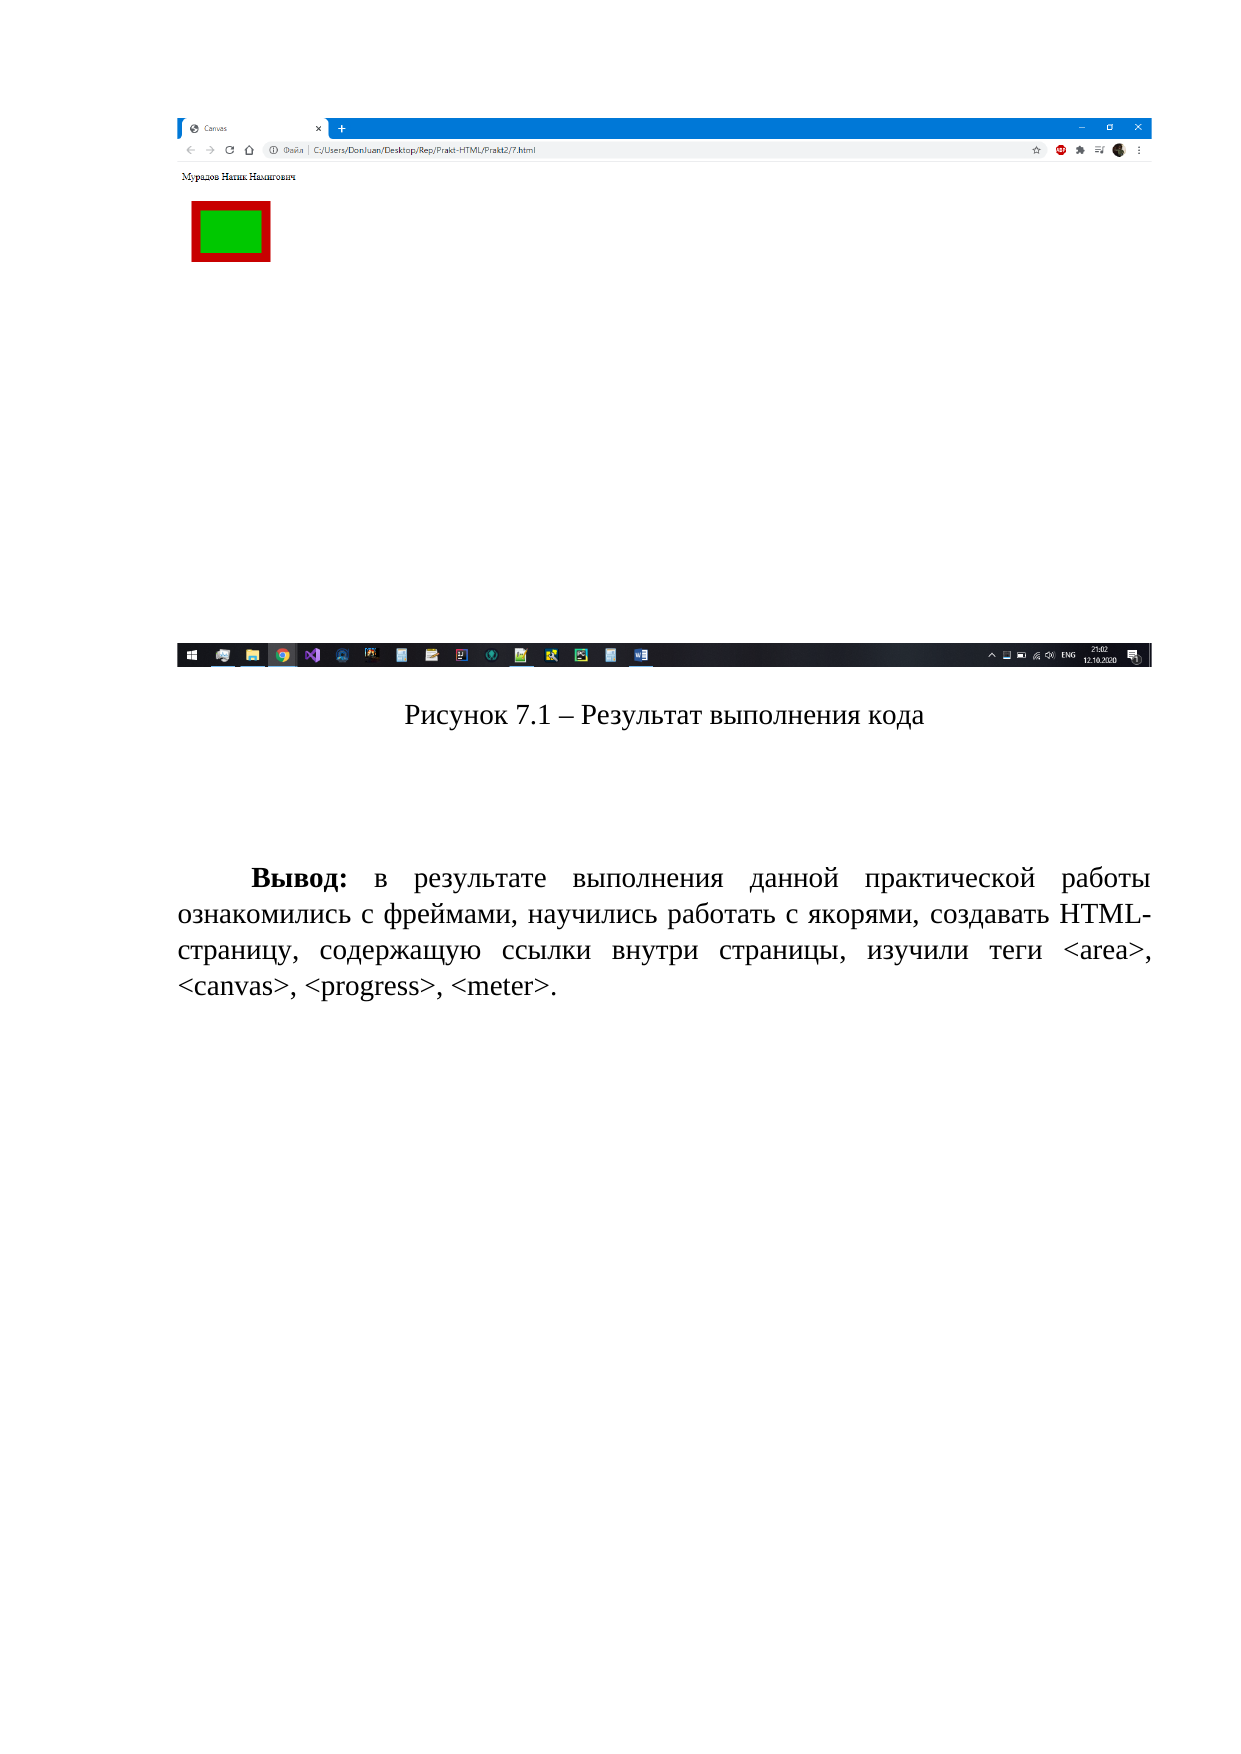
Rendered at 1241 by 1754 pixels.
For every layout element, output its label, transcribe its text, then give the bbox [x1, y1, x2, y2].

picture [177, 118, 1152, 667]
text Вывод: в результате выполнения данной практической работы ознакомились c фреймами, научились работать с якорями, создавать HTML-страницу, содержащую ссылки внутри страницы, изучили теги <area>, <canvas>, <progress>, <meter>. [177, 860, 1152, 1002]
text Рисунок 7.1 – Результат выполнения кода [177, 697, 1152, 730]
